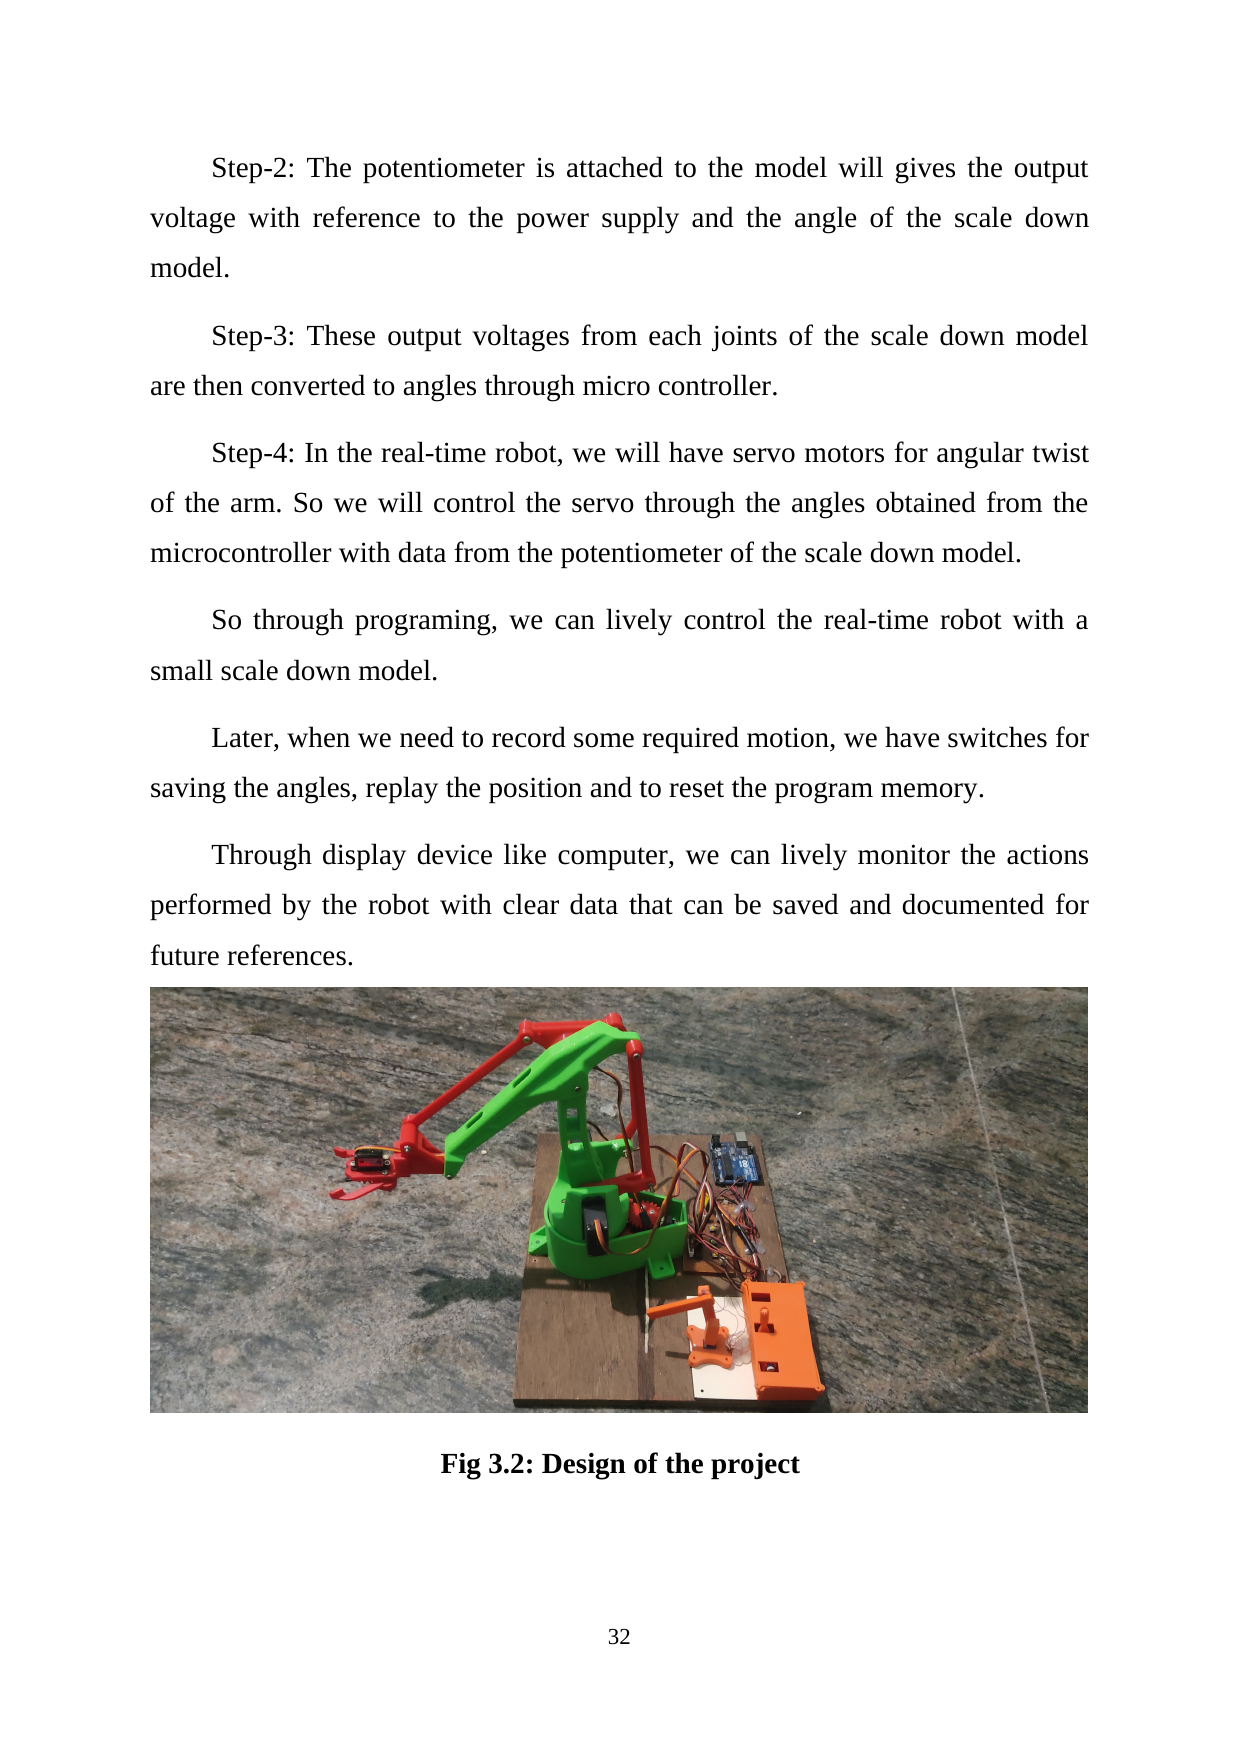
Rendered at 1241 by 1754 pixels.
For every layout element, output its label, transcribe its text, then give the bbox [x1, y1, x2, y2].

text Step-2: The potentiometer is attached to the model will gives the output voltage with reference to the power supply and the angle of the scale down model. [150, 150, 1090, 284]
text Step-3: These output voltages from each joints of the scale down model are then converted to angles through micro controller. [150, 318, 1090, 401]
text Later, when we need to record some required motion, we have switches for saving the angles, replay the position and to reset the program memory. [150, 720, 1090, 804]
text Fig 3.2: Design of the project [150, 1446, 1090, 1480]
text Step-4: In the real-time robot, we will have servo motors for angular twist of the arm. So we will control the servo through the angles obtained from the microcontroller with data from the potentiometer of the scale down model. [150, 435, 1090, 569]
text Through display device like computer, we can lively monitor the actions performed by the robot with clear data that can be saved and documented for future references. [150, 837, 1090, 971]
text So through programing, we can lively control the real-time robot with a small scale down model. [150, 602, 1090, 686]
picture [150, 987, 1088, 1413]
